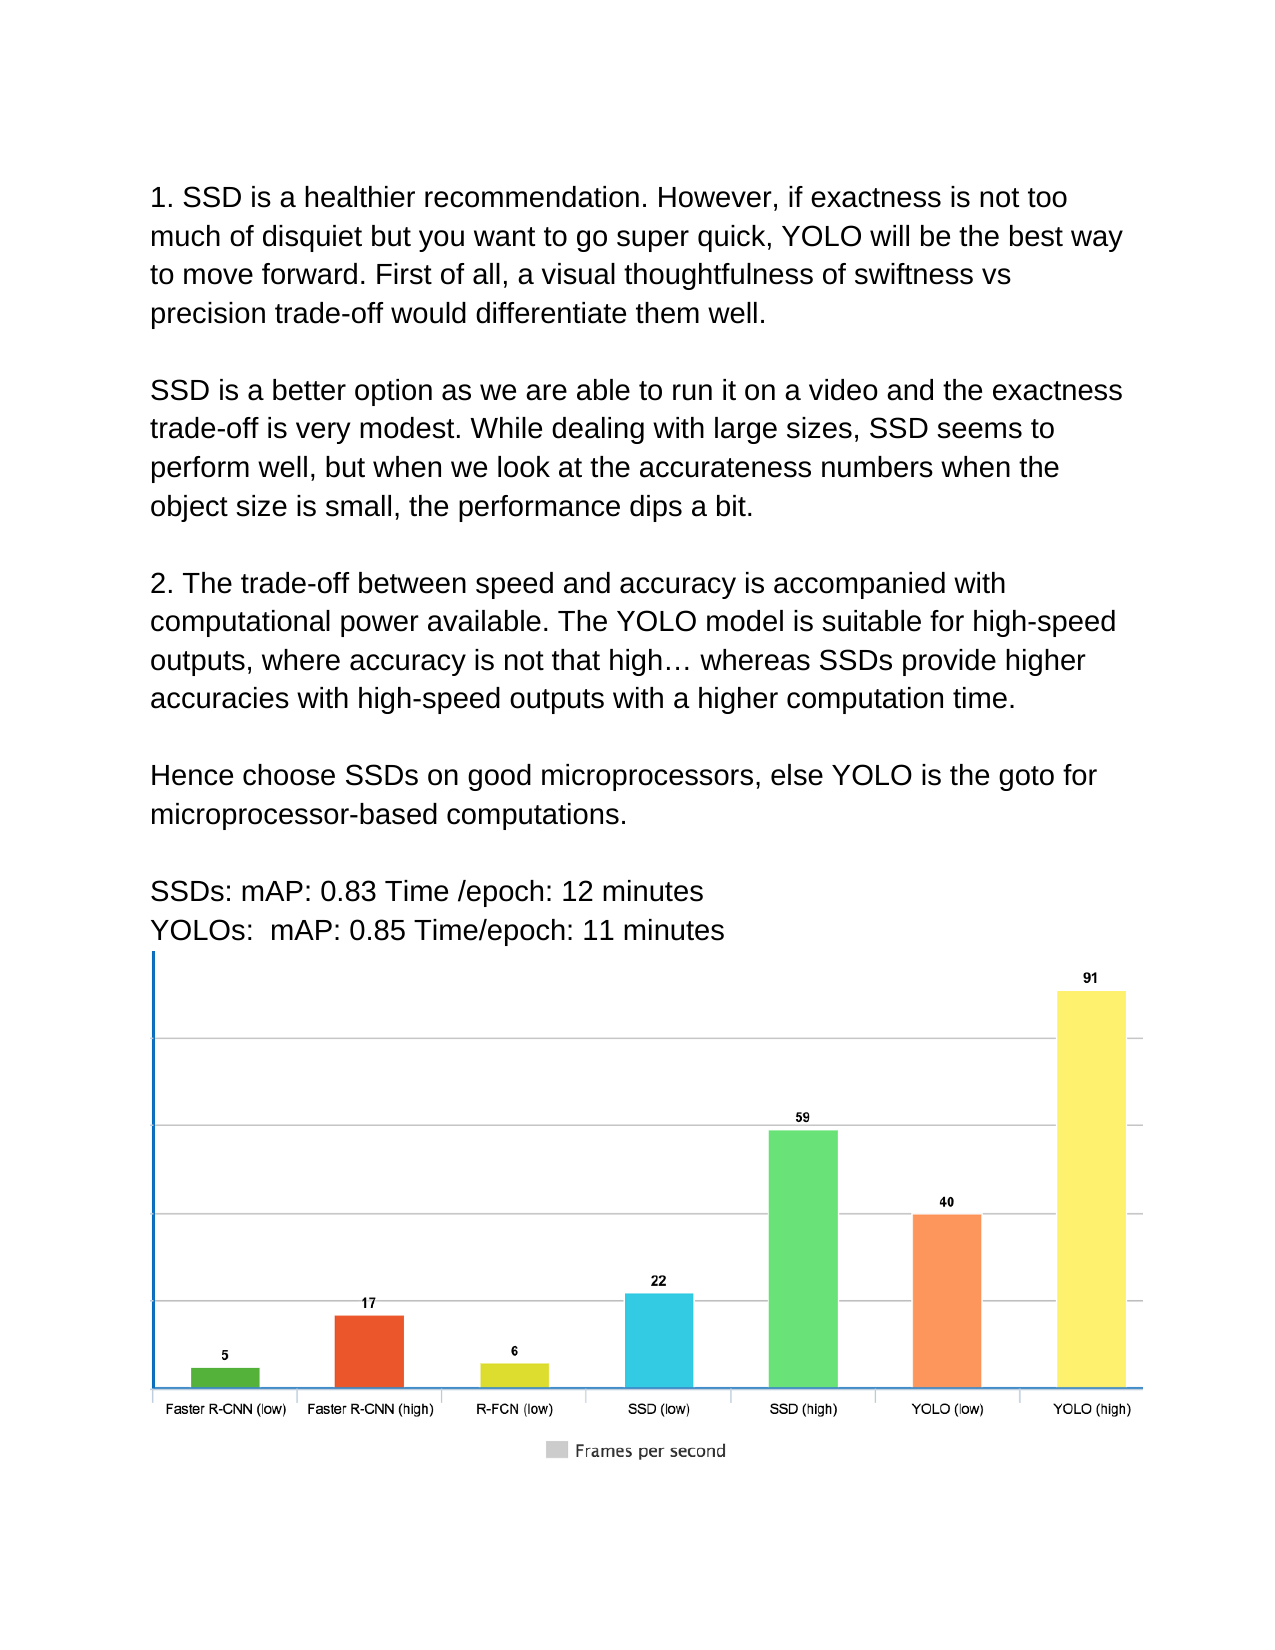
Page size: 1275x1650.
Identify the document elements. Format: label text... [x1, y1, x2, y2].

text SSDs: mAP: 0.83 Time /epoch: 12 minutes [150, 874, 1125, 907]
text YOLOs: mAP: 0.85 Time/epoch: 11 minutes [150, 912, 1125, 946]
text 1. SSD is a healthier recommendation. However, if exactness is not too much of disquiet but you want to go super quick, YOLO will be the best way to move forward. First of all, a visual thoughtfulness of swiftness vs precision trade-off would differentiate them well. [150, 180, 1125, 329]
picture [150, 951, 1143, 1480]
text Hence choose SSDs on good microprocessors, else YOLO is the goto for microprocessor-based computations. [150, 758, 1125, 830]
text SSD is a better option as we are able to run it on a video and the exactness trade-off is very modest. While dealing with large sizes, SSD seems to perform well, but when we look at the accurateness numbers when the object size is small, the performance dips a bit. [150, 373, 1125, 522]
text 2. The trade-off between speed and accuracy is accompanied with computational power available. The YOLO model is suitable for high-speed outputs, where accuracy is not that high… whereas SSDs provide higher accuracies with high-speed outputs with a higher computation time. [150, 566, 1125, 715]
